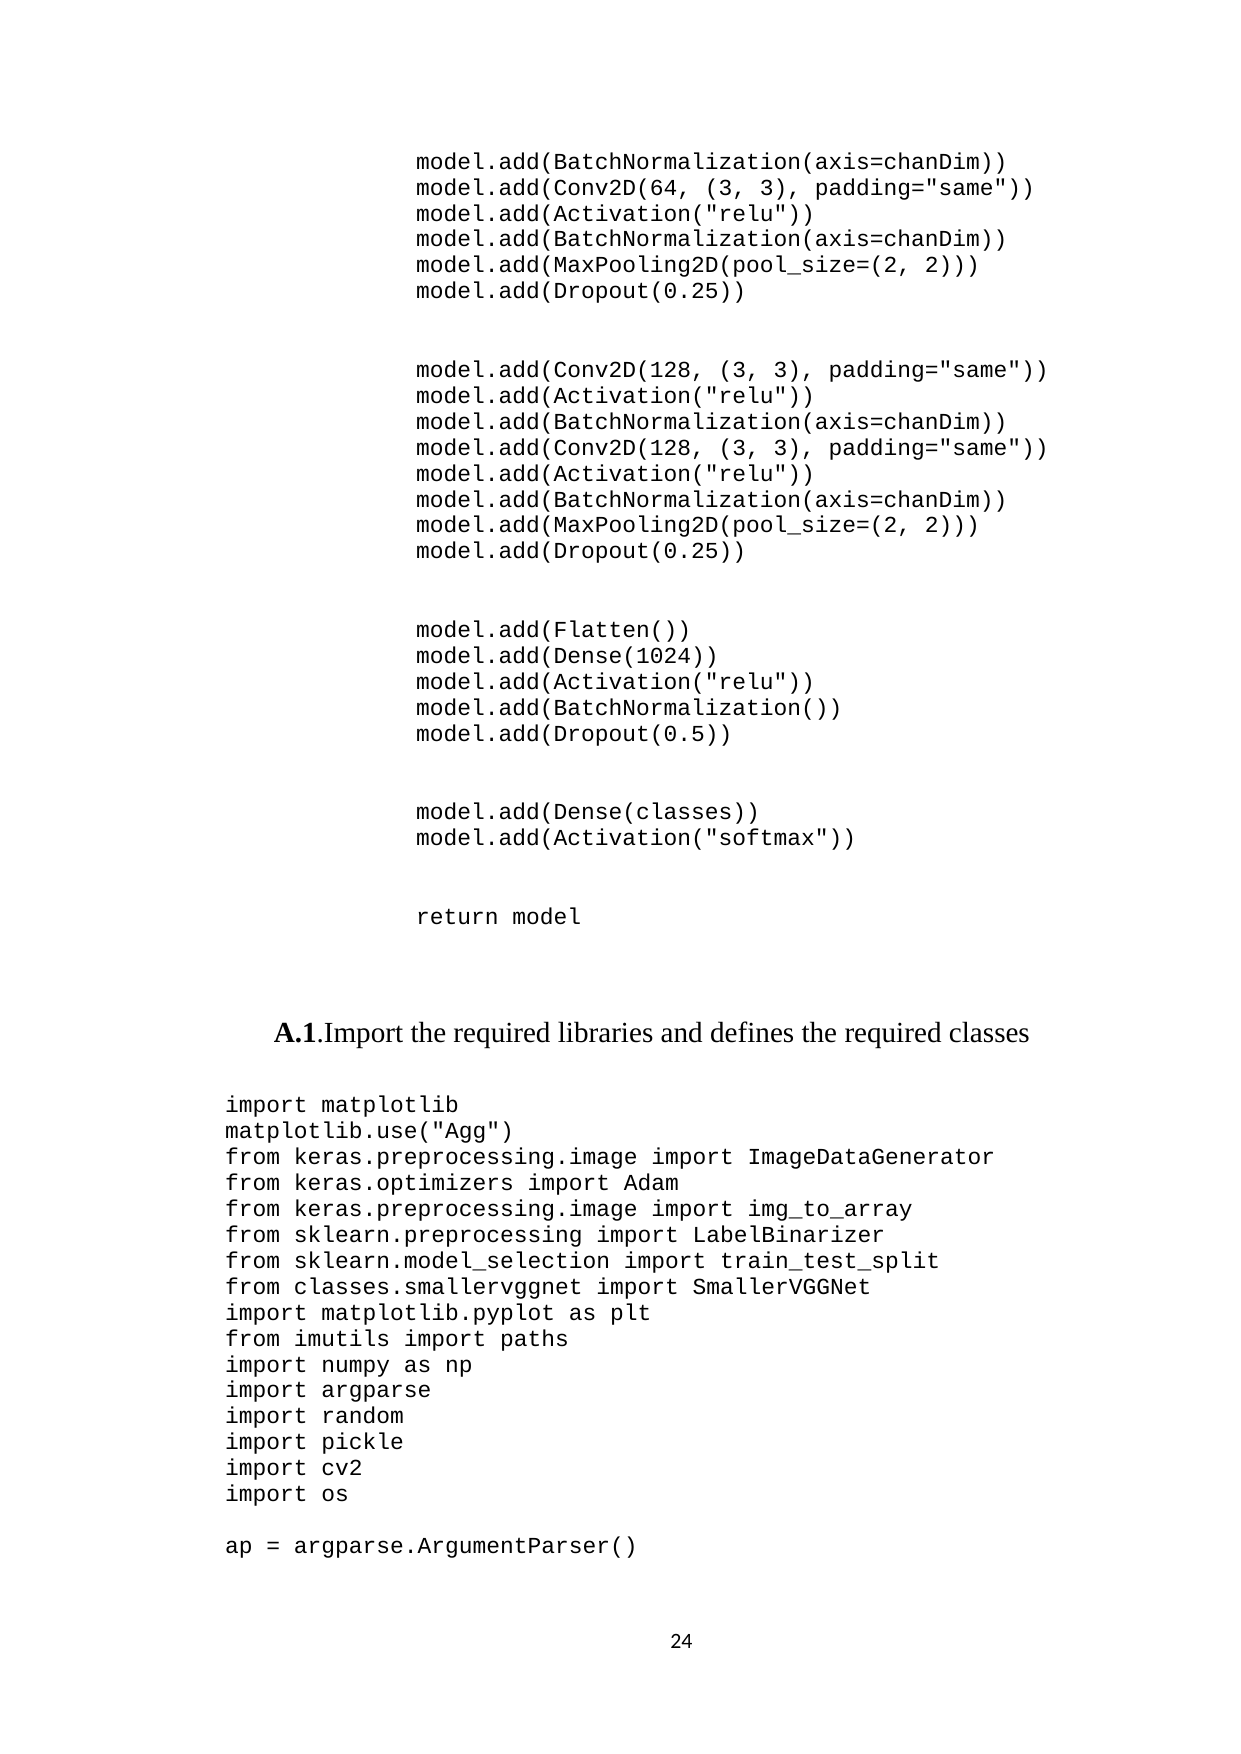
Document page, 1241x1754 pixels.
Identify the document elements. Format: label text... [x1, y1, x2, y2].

text model.add(BatchNormalization()) [225, 696, 1150, 722]
text import argparse [225, 1379, 1150, 1405]
text model.add(Activation("relu")) [225, 462, 1150, 488]
text from keras.preprocessing.image import ImageDataGenerator [225, 1145, 1150, 1171]
text model.add(BatchNormalization(axis=chanDim)) [225, 488, 1150, 514]
text model.add(Activation("relu")) [225, 202, 1150, 228]
text model.add(Flatten()) [225, 618, 1150, 644]
text from keras.optimizers import Adam [225, 1171, 1150, 1197]
text A.1.Import the required libraries and defines the required classes [225, 1015, 1078, 1048]
text import cv2 [225, 1457, 1150, 1483]
text model.add(MaxPooling2D(pool_size=(2, 2))) [225, 254, 1150, 280]
text import random [225, 1405, 1150, 1431]
text import os [225, 1483, 1150, 1508]
text from sklearn.preprocessing import LabelBinarizer [225, 1223, 1150, 1249]
text import matplotlib [225, 1093, 1150, 1119]
text ap = argparse.ArgumentParser() [225, 1534, 1150, 1560]
text import pickle [225, 1431, 1150, 1457]
text model.add(Dense(1024)) [225, 644, 1150, 670]
text import numpy as np [225, 1353, 1150, 1379]
text model.add(Dropout(0.5)) [225, 722, 1150, 748]
text model.add(Dense(classes)) [225, 801, 1150, 827]
text matplotlib.use("Agg") [225, 1119, 1150, 1145]
text from classes.smallervggnet import SmallerVGGNet [225, 1275, 1150, 1301]
text model.add(MaxPooling2D(pool_size=(2, 2))) [225, 514, 1150, 540]
text model.add(Activation("softmax")) [225, 827, 1150, 852]
text return model [225, 905, 1150, 931]
text from imutils import paths [225, 1327, 1150, 1353]
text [225, 176, 1150, 202]
text model.add(Dropout(0.25)) [225, 540, 1150, 566]
text import matplotlib.pyplot as plt [225, 1301, 1150, 1327]
text model.add(Conv2D(128, (3, 3), padding="same")) [225, 358, 1150, 384]
text from sklearn.model_selection import train_test_split [225, 1249, 1150, 1275]
text model.add(Conv2D(128, (3, 3), padding="same")) [225, 436, 1150, 462]
text model.add(Activation("relu")) [225, 670, 1150, 696]
text model.add(Activation("relu")) [225, 384, 1150, 410]
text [225, 150, 1150, 176]
text model.add(BatchNormalization(axis=chanDim)) [225, 410, 1150, 436]
text from keras.preprocessing.image import img_to_array [225, 1197, 1150, 1223]
text model.add(Dropout(0.25)) [225, 280, 1150, 306]
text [225, 228, 1150, 254]
